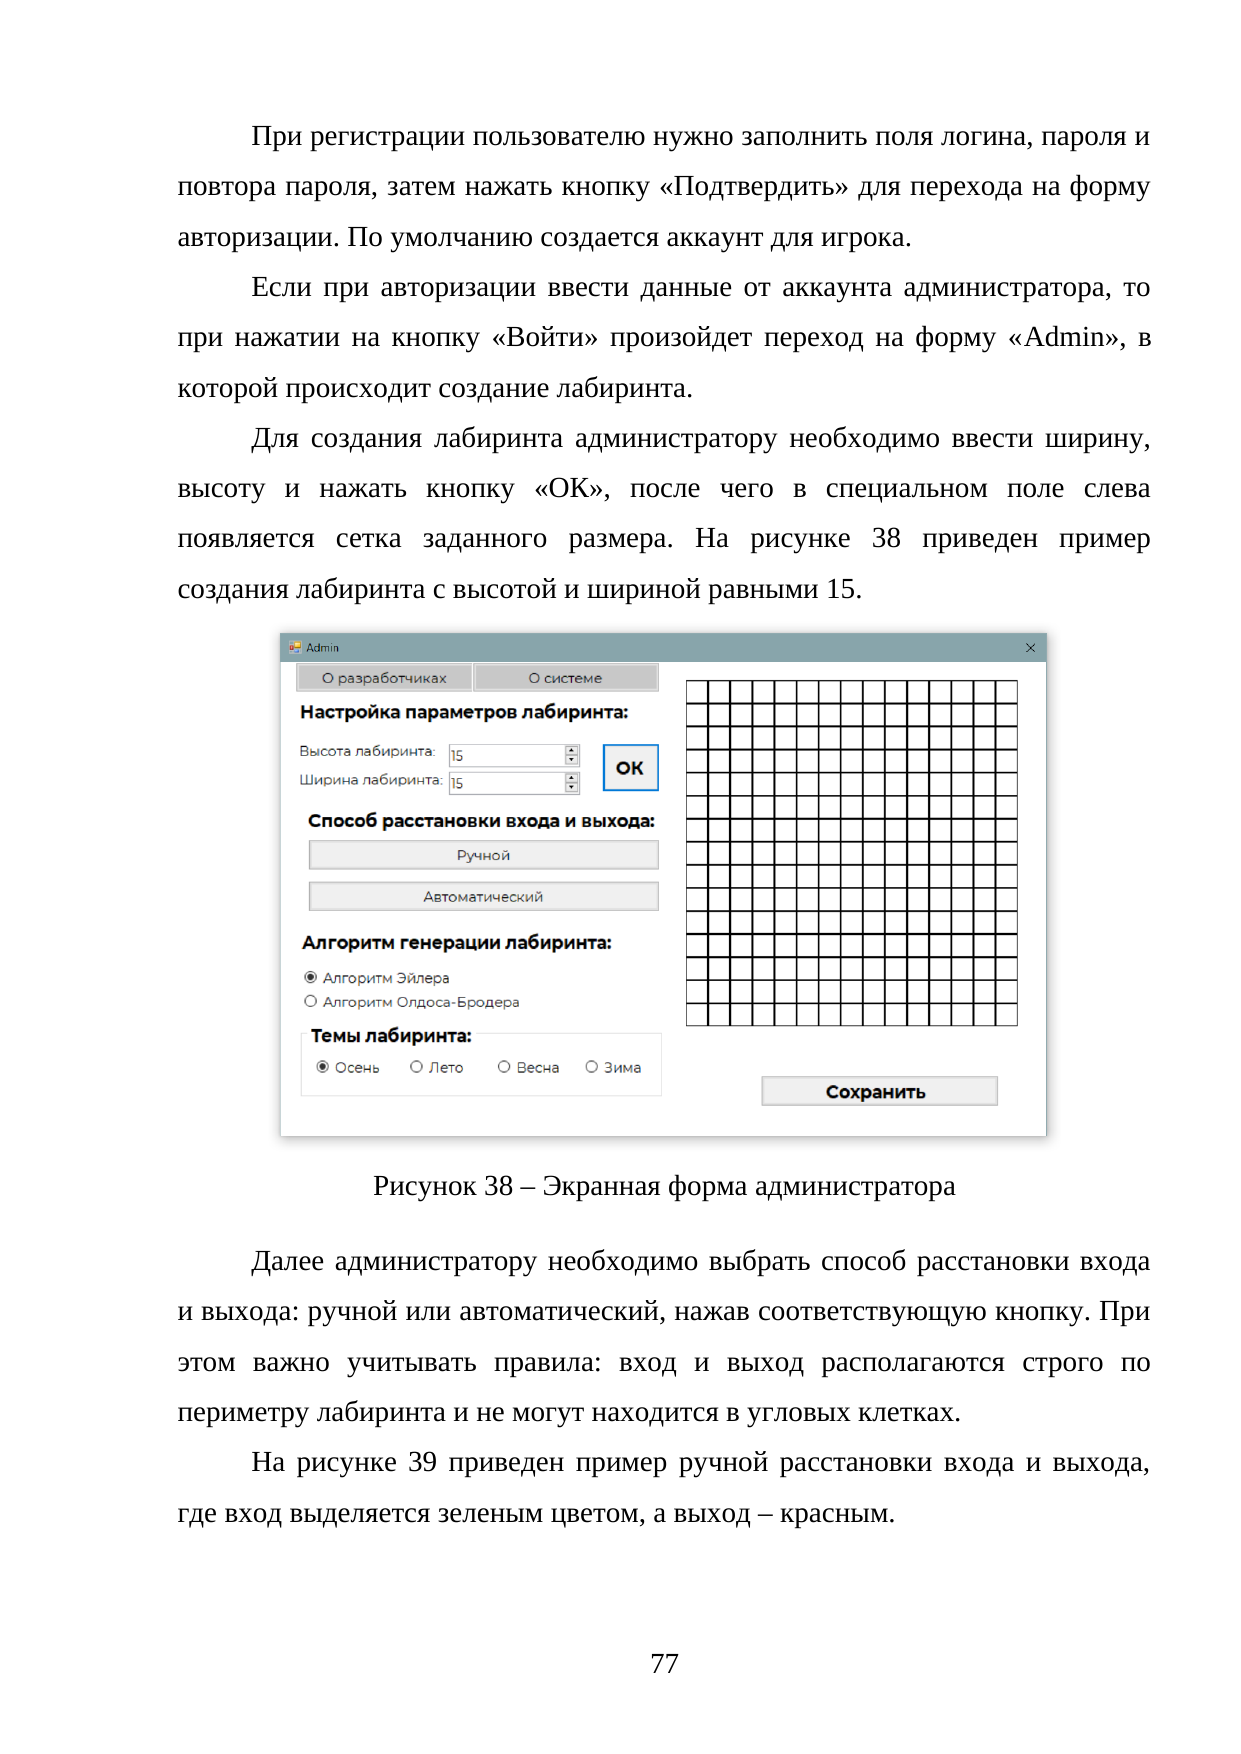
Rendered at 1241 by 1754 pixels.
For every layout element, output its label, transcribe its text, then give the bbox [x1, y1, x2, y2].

picture [267, 621, 1062, 1152]
text Если при авторизации ввести данные от аккаунта администратора, то при нажатии на кнопку «Войти» произойдет переход на форму «Admin», в которой происходит создание лабиринта. [177, 269, 1152, 403]
text При регистрации пользователю нужно заполнить поля логина, пароля и повтора пароля, затем нажать кнопку «Подтвердить» для перехода на форму авторизации. По умолчанию создается аккаунт для игрока. [177, 118, 1152, 252]
text На рисунке 39 приведен пример ручной расстановки входа и выхода, где вход выделяется зеленым цветом, а выход – красным. [177, 1444, 1152, 1528]
text Для создания лабиринта администратору необходимо ввести ширину, высоту и нажать кнопку «ОК», после чего в специальном поле слева появляется сетка заданного размера. На рисунке 38 приведен пример создания лабиринта с высотой и шириной равными 15. [177, 420, 1152, 604]
text Далее администратору необходимо выбрать способ расстановки входа и выхода: ручной или автоматический, нажав соответствующую кнопку. При этом важно учитывать правила: вход и выход располагаются строго по периметру лабиринта и не могут находится в угловых клетках. [177, 1243, 1152, 1428]
